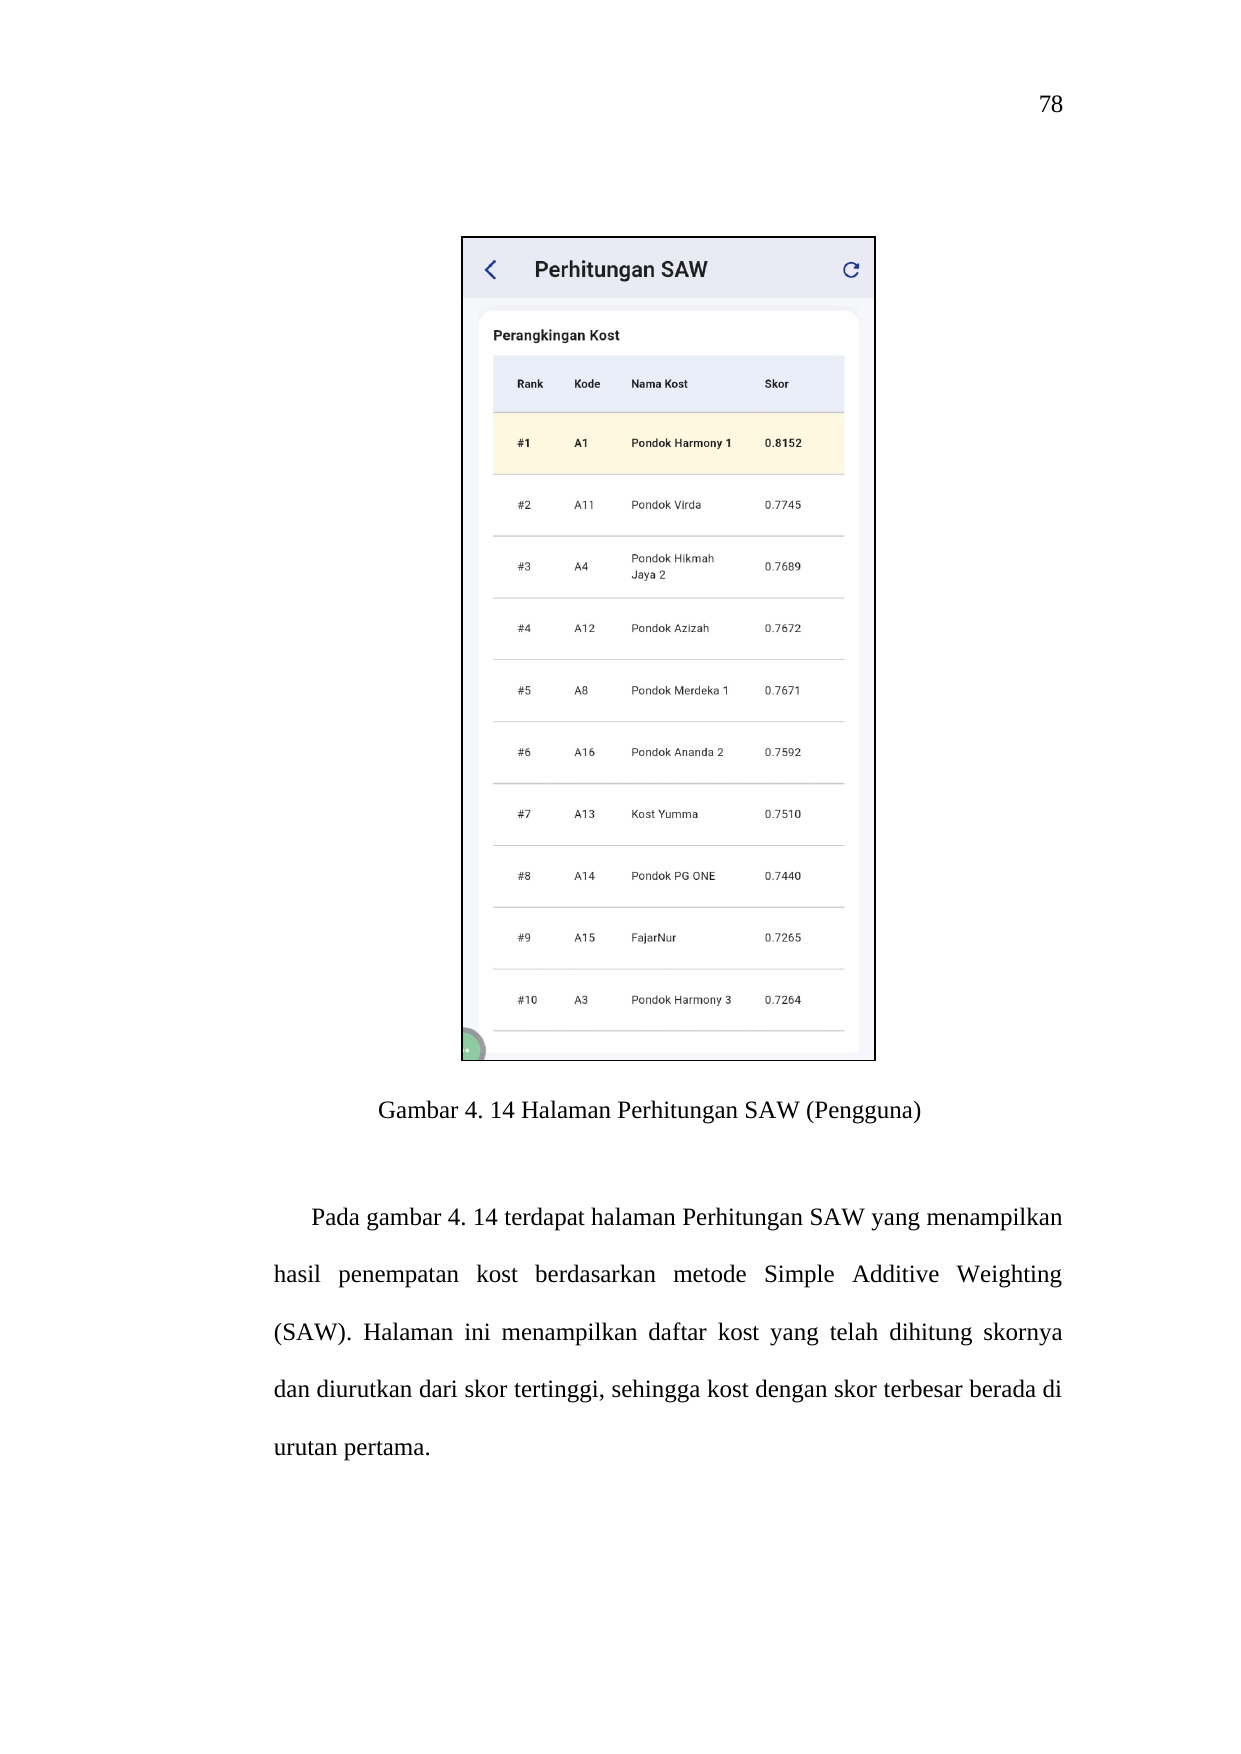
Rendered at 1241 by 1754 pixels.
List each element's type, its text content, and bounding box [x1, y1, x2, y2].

text Gambar 4. 14 Halaman Perhitungan SAW (Pengguna) [236, 1095, 1063, 1123]
picture [463, 238, 874, 1060]
list Pada gambar 4. 14 terdapat halaman Perhitungan SAW yang menampilkan hasil penempatan kost berdasarkan metode Simple Additive Weighting (SAW). Halaman ini menampilkan daftar kost yang telah dihitung skornya dan diurutkan dari skor tertinggi, sehingga kost dengan skor terbesar berada di urutan pertama. [274, 1202, 1063, 1461]
